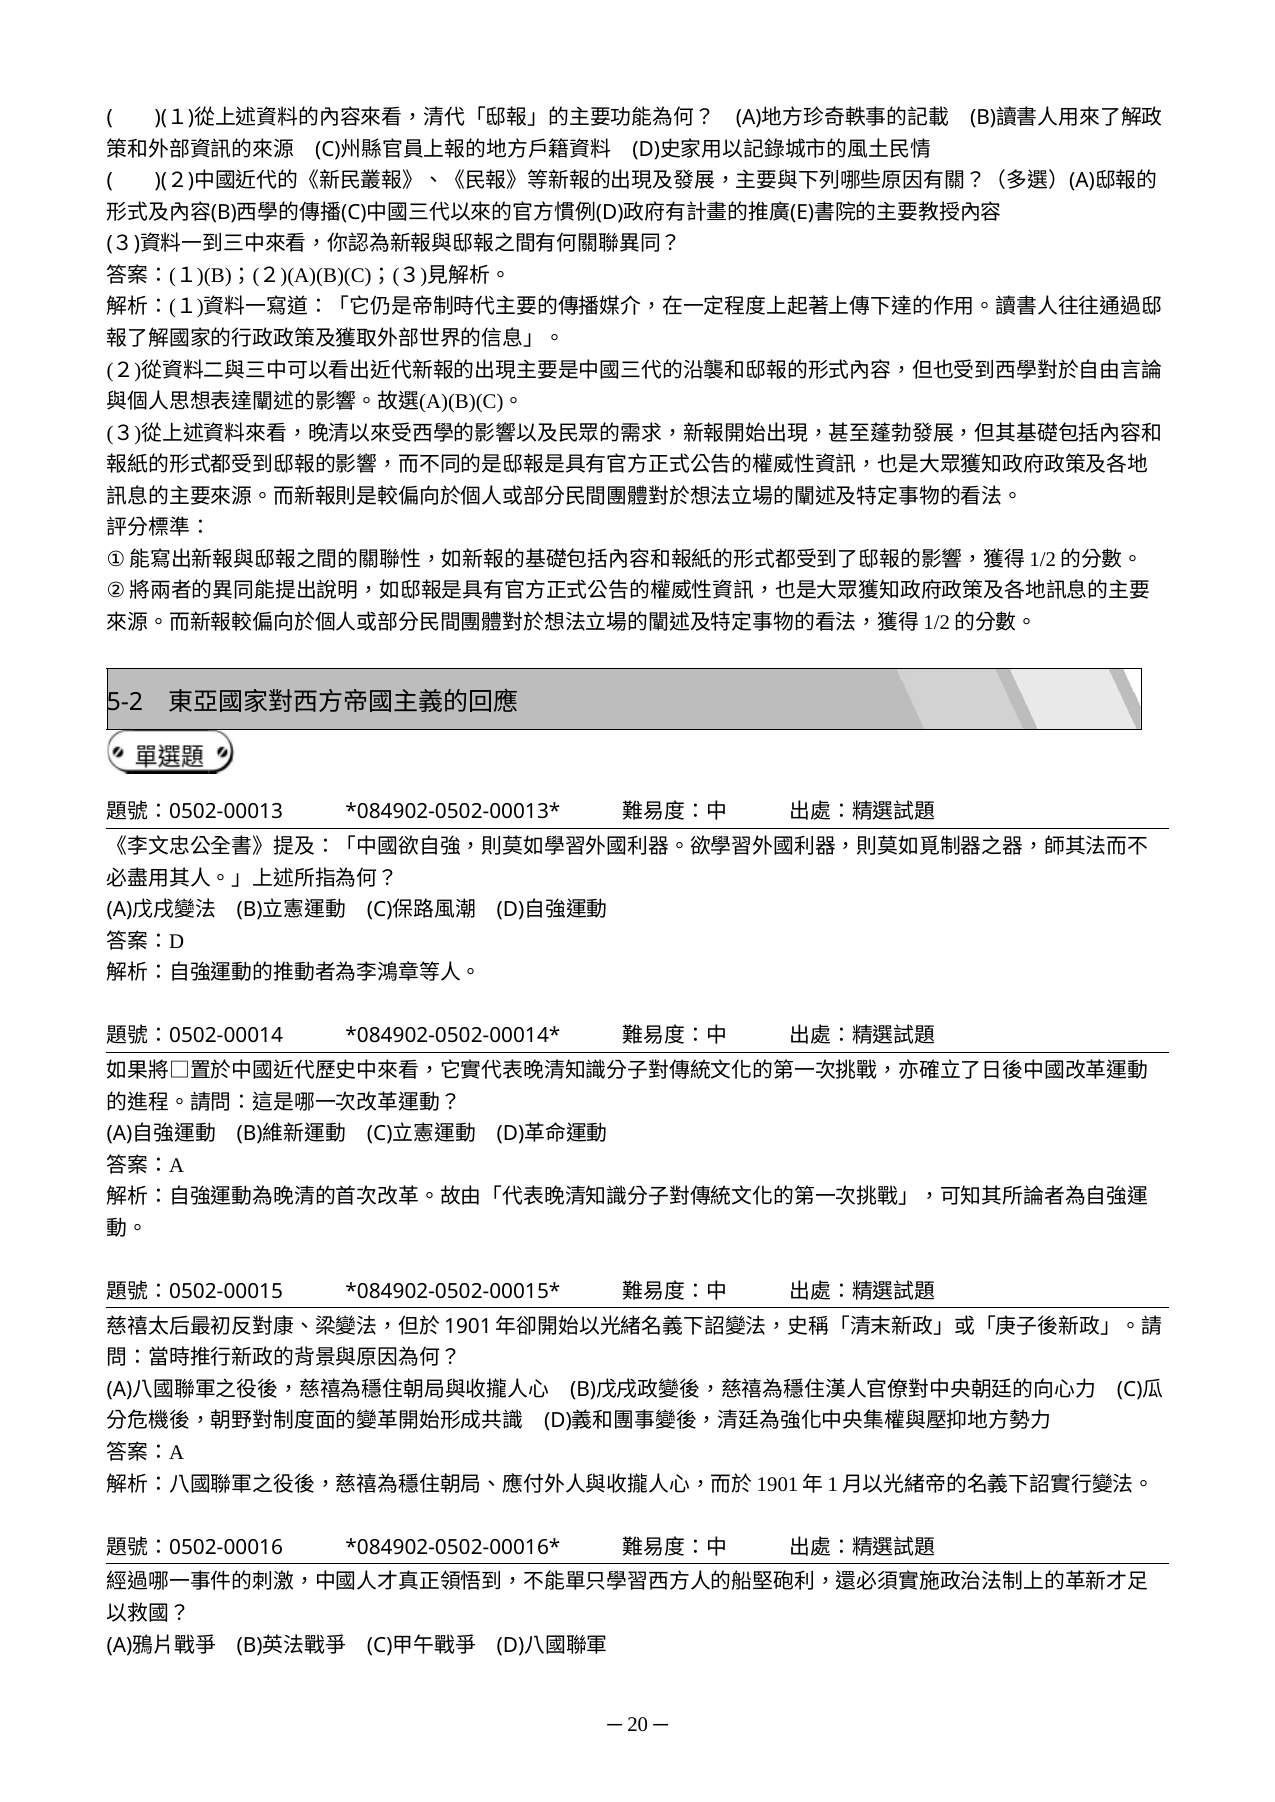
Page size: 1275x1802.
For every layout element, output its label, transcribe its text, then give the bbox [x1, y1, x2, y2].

text 解析：(１)資料一寫道：「它仍是帝制時代主要的傳播媒介，在一定程度上起著上傳下達的作用。讀書人往往通過邸報了解國家的行政政策及獲取外部世界的信息」。 (２)從資料二與三中可以看出近代新報的出現主要是中國三代的沿襲和邸報的形式內容，但也受到西學對於自由言論與個人思想表達闡述的影響。故選(A)(B)(C)。 (３)從上述資料來看，晚清以來受西學的影響以及民眾的需求，新報開始出現，甚至蓬勃發展，但其基礎包括內容和報紙的形式都受到邸報的影響，而不同的是邸報是具有官方正式公告的權威性資訊，也是大眾獲知政府政策及各地訊息的主要來源。而新報則是較偏向於個人或部分民間團體對於想法立場的闡述及特定事物的看法。 評分標準： ①能寫出新報與邸報之間的關聯性，如新報的基礎包括內容和報紙的形式都受到了邸報的影響，獲得1/2的分數。 ②將兩者的異同能提出說明，如邸報是具有官方正式公告的權威性資訊，也是大眾獲知政府政策及各地訊息的主要來源。而新報較偏向於個人或部分民間團體對於想法立場的闡述及特定事物的看法，獲得1/2的分數。 [106, 289, 1169, 636]
text 答案：D [106, 923, 1169, 955]
text 題號：0502-00015 *084902-0502-00015* 難易度：中 出處：精選試題 [106, 1274, 1169, 1307]
text 解析：自強運動為晚清的首次改革。故由「代表晚清知識分子對傳統文化的第一次挑戰」，可知其所論者為自強運動。 [106, 1179, 1169, 1242]
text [106, 100, 1169, 257]
text 《李文忠公全書》提及：「中國欲自強，則莫如學習外國利器。欲學習外國利器，則莫如覓制器之器，師其法而不必盡用其人。」上述所指為何？ (A)戊戌變法 (B)立憲運動 (C)保路風潮 (D)自強運動 [106, 829, 1169, 923]
text 解析：自強運動的推動者為李鴻章等人。 [106, 955, 1169, 987]
text 經過哪一事件的刺激，中國人才真正領悟到，不能單只學習西方人的船堅砲利，還必須實施政治法制上的革新才足以救國？ (A)鴉片戰爭 (B)英法戰爭 (C)甲午戰爭 (D)八國聯軍 [106, 1564, 1169, 1659]
text 答案：A [106, 1147, 1169, 1179]
text 如果將□置於中國近代歷史中來看，它實代表晚清知識分子對傳統文化的第一次挑戰，亦確立了日後中國改革運動的進程。請問：這是哪一次改革運動？ (A)自強運動 (B)維新運動 (C)立憲運動 (D)革命運動 [106, 1053, 1169, 1147]
text 答案：A [106, 1435, 1169, 1466]
text 解析：八國聯軍之役後，慈禧為穩住朝局、應付外人與收攏人心，而於1901年1月以光緒帝的名義下詔實行變法。 [106, 1466, 1169, 1498]
text 5-2 東亞國家對西方帝國主義的回應 [106, 668, 1169, 731]
text 題號：0502-00016 *084902-0502-00016* 難易度：中 出處：精選試題 [106, 1529, 1169, 1563]
text 答案：(１)(B)；(２)(A)(B)(C)；(３)見解析。 [106, 257, 1169, 289]
text 慈禧太后最初反對康、梁變法，但於1901年卻開始以光緒名義下詔變法，史稱「清末新政」或「庚子後新政」。請問：當時推行新政的背景與原因為何？ (A)八國聯軍之役後，慈禧為穩住朝局與收攏人心 (B)戊戌政變後，慈禧為穩住漢人官僚對中央朝廷的向心力 (C)瓜分危機後，朝野對制度面的變革開始形成共識 (D)義和團事變後，清廷為強化中央集權與壓抑地方勢力 [106, 1308, 1169, 1435]
text 題號：0502-00014 *084902-0502-00014* 難易度：中 出處：精選試題 [106, 1018, 1169, 1052]
text 題號：0502-00013 *084902-0502-00013* 難易度：中 出處：精選試題 [106, 794, 1169, 828]
